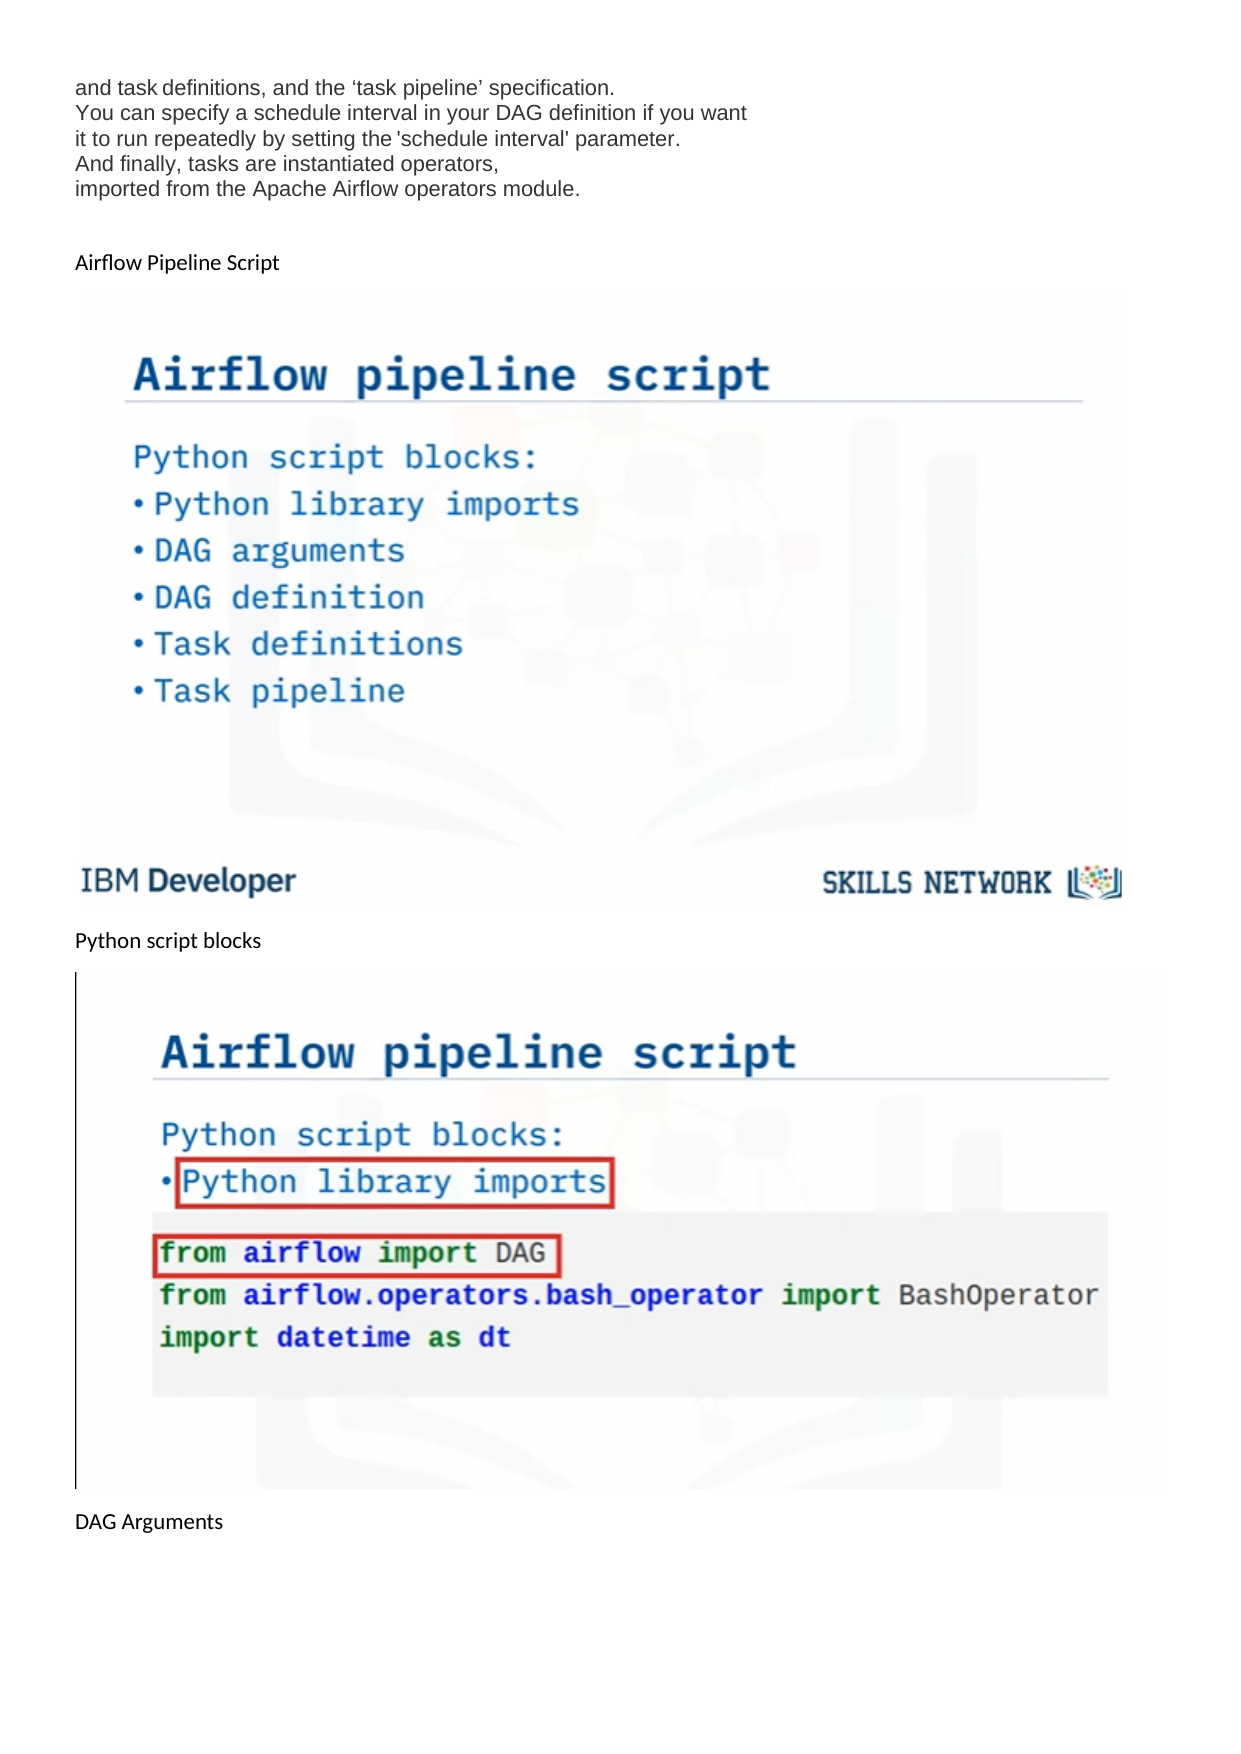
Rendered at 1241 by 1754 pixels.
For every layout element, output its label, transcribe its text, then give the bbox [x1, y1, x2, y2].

text And finally, tasks are instantiated operators, [75, 151, 1165, 176]
text You can specify a schedule interval in your DAG definition if you want [75, 100, 1165, 125]
text DAG Arguments [75, 1507, 1165, 1535]
picture [75, 972, 1166, 1489]
picture [75, 294, 1122, 908]
text Airflow Pipeline Script [75, 248, 1165, 276]
text imported from the Apache Airflow operators module. [75, 176, 1165, 201]
text it to run repeatedly by setting the 'schedule interval' parameter. [75, 125, 1165, 151]
text and task definitions, and the ‘task pipeline’ specification. [75, 75, 1165, 100]
text Python script blocks [75, 926, 1165, 954]
